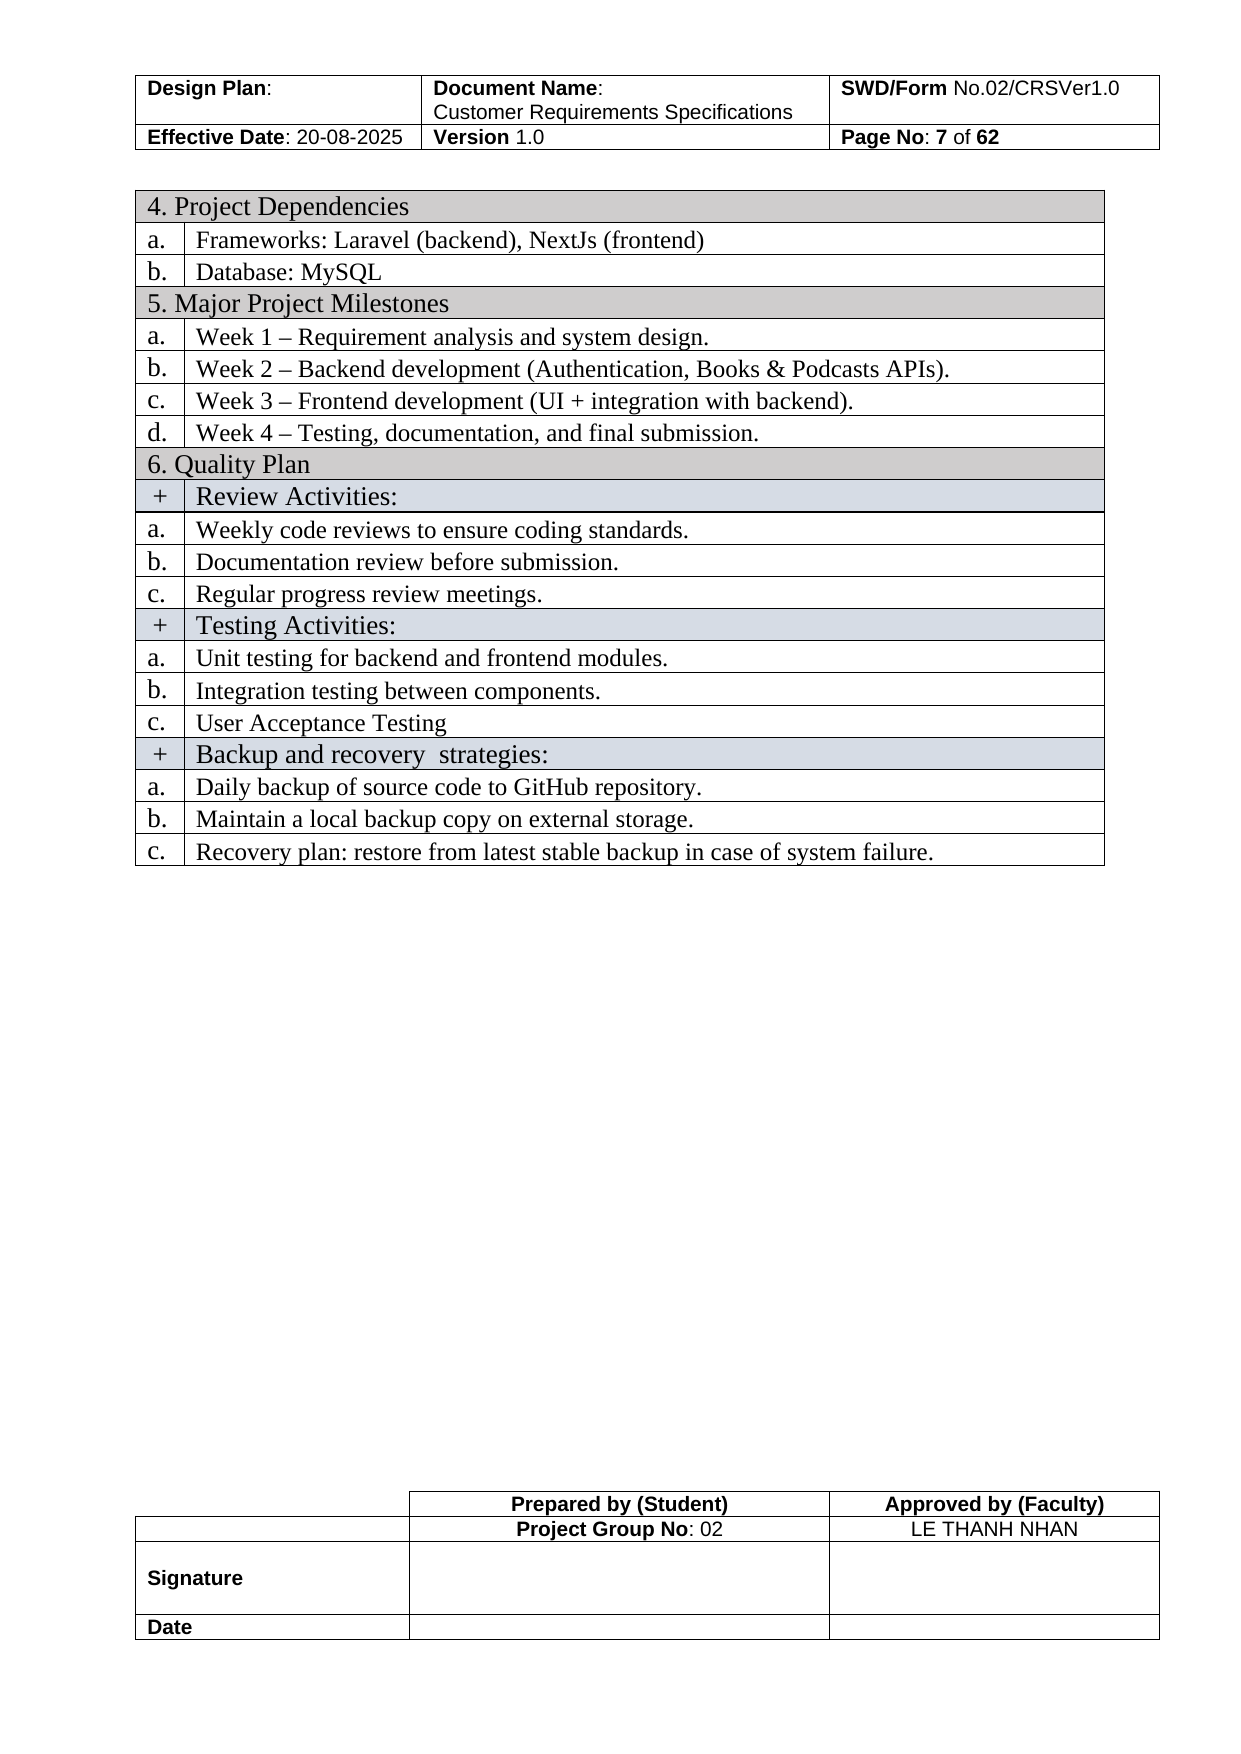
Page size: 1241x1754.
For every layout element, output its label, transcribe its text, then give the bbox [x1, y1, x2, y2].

table_cell d. [136, 416, 184, 447]
table_cell b. [136, 545, 184, 576]
table_cell User Acceptance Testing [185, 706, 1104, 737]
table_cell Maintain a local backup copy on external storage. [185, 802, 1104, 833]
table_cell c. [136, 577, 184, 608]
table_cell b. [136, 351, 184, 383]
table_cell a. [136, 770, 184, 801]
table_cell 5. Major Project Milestones [136, 287, 1104, 318]
table_cell Database: MySQL [185, 255, 1104, 286]
table_cell Integration testing between components. [185, 673, 1104, 704]
table_cell a. [136, 319, 184, 350]
table_cell 4. Project Dependencies [136, 191, 1104, 222]
table_cell Weekly code reviews to ensure coding standards. [185, 513, 1104, 543]
table_cell Daily backup of source code to GitHub repository. [185, 770, 1104, 801]
table_cell + [136, 480, 184, 511]
table_cell Review Activities: [185, 480, 1104, 511]
table_cell Week 4 – Testing, documentation, and final submission. [185, 416, 1104, 447]
table_cell c. [136, 384, 184, 415]
table_cell Recovery plan: restore from latest stable backup in case of system failure. [185, 834, 1104, 865]
table_cell a. [136, 641, 184, 672]
table_cell Week 1 – Requirement analysis and system design. [185, 319, 1104, 350]
table_cell c. [136, 706, 184, 737]
table_cell Backup and recovery strategies: [185, 738, 1104, 769]
table_cell b. [136, 673, 184, 704]
table_cell Regular progress review meetings. [185, 577, 1104, 608]
table_cell Week 3 – Frontend development (UI + integration with backend). [185, 384, 1104, 415]
table_cell a. [136, 513, 184, 543]
table_cell Week 2 – Backend development (Authentication, Books & Podcasts APIs). [185, 351, 1104, 383]
table_cell a. [136, 223, 184, 254]
table_cell Testing Activities: [185, 609, 1104, 640]
table_cell Unit testing for backend and frontend modules. [185, 641, 1104, 672]
table_cell + [136, 738, 184, 769]
table_cell Frameworks: Laravel (backend), NextJs (frontend) [185, 223, 1104, 254]
table_cell + [136, 609, 184, 640]
table_cell c. [136, 834, 184, 865]
table_cell Documentation review before submission. [185, 545, 1104, 576]
table_cell b. [136, 802, 184, 833]
table_cell 6. Quality Plan [136, 448, 1104, 479]
table_cell b. [136, 255, 184, 286]
